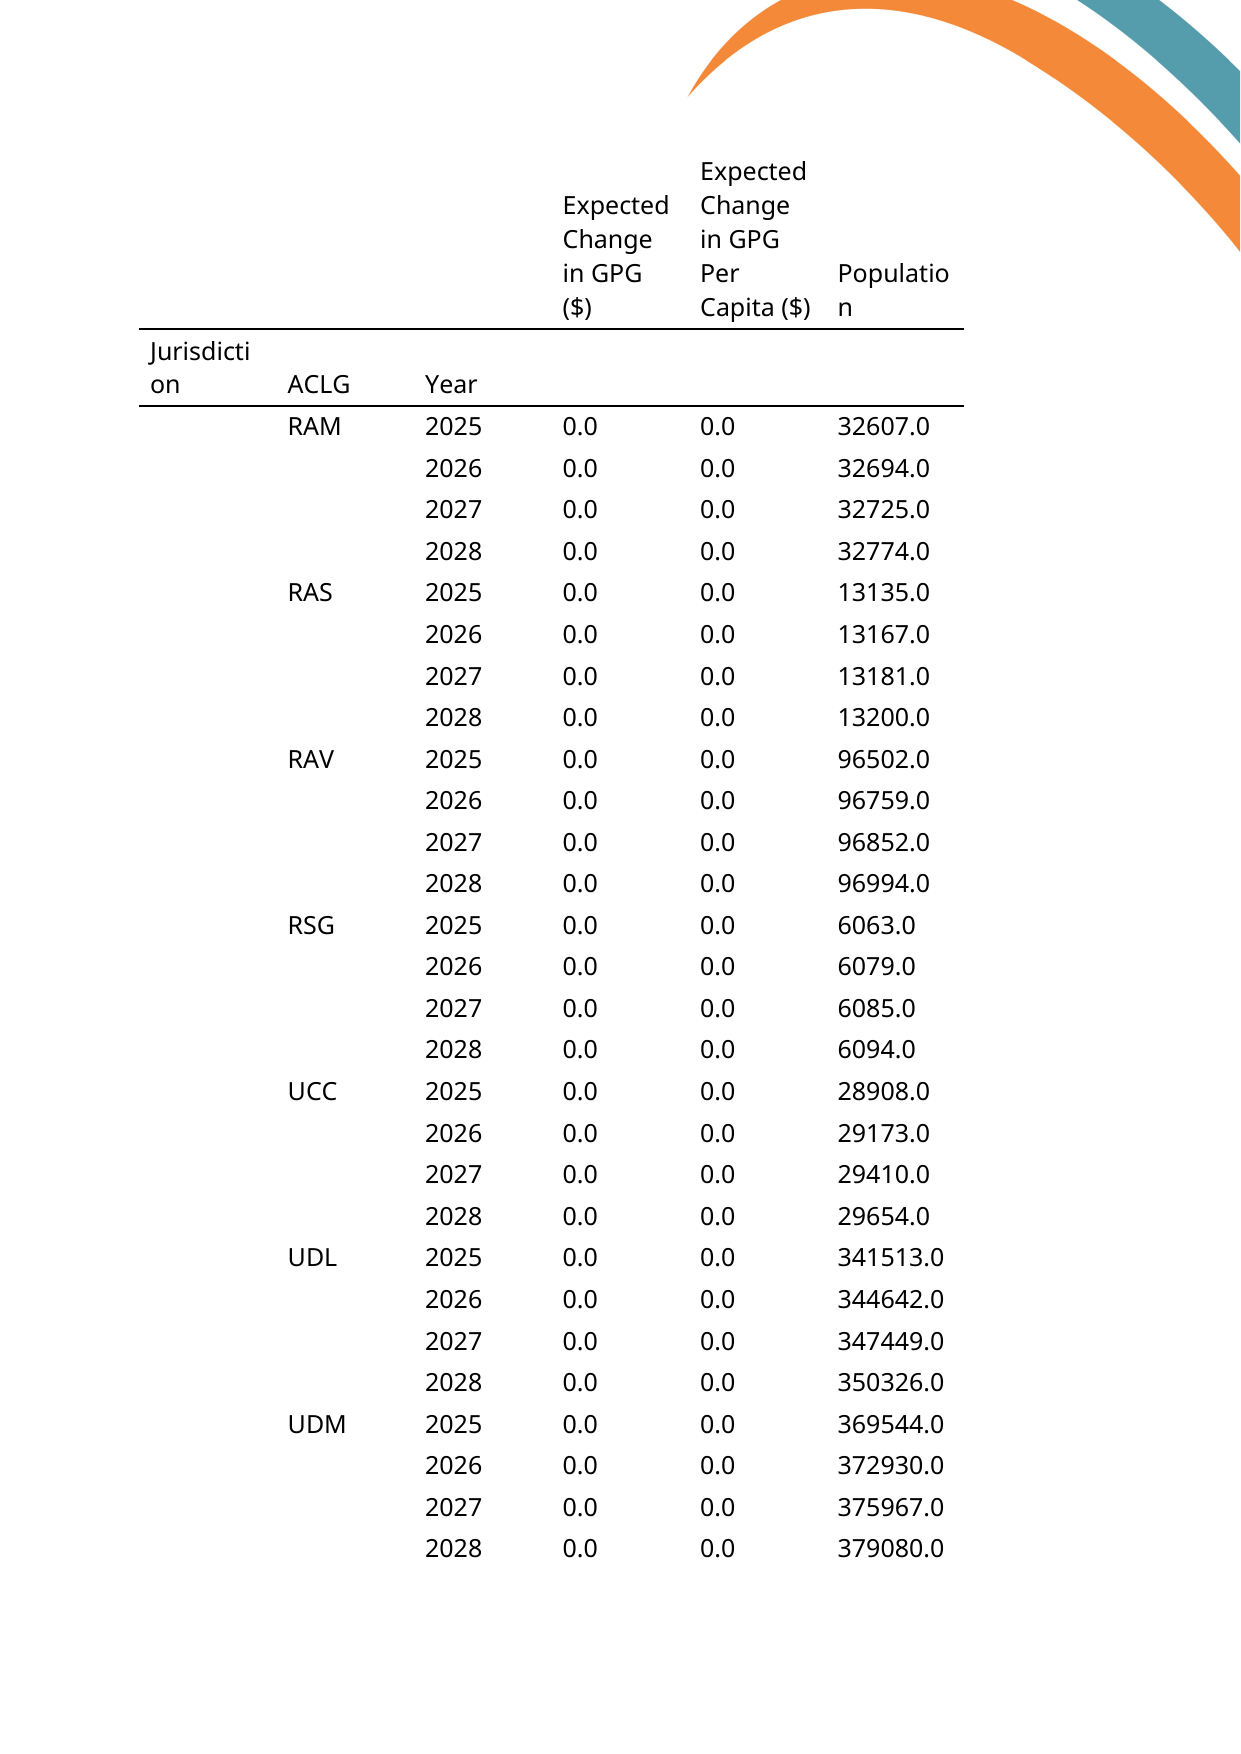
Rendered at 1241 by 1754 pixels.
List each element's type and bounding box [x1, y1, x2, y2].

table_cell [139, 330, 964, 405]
picture [19, 0, 1241, 306]
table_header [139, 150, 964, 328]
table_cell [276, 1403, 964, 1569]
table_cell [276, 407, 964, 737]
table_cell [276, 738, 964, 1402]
